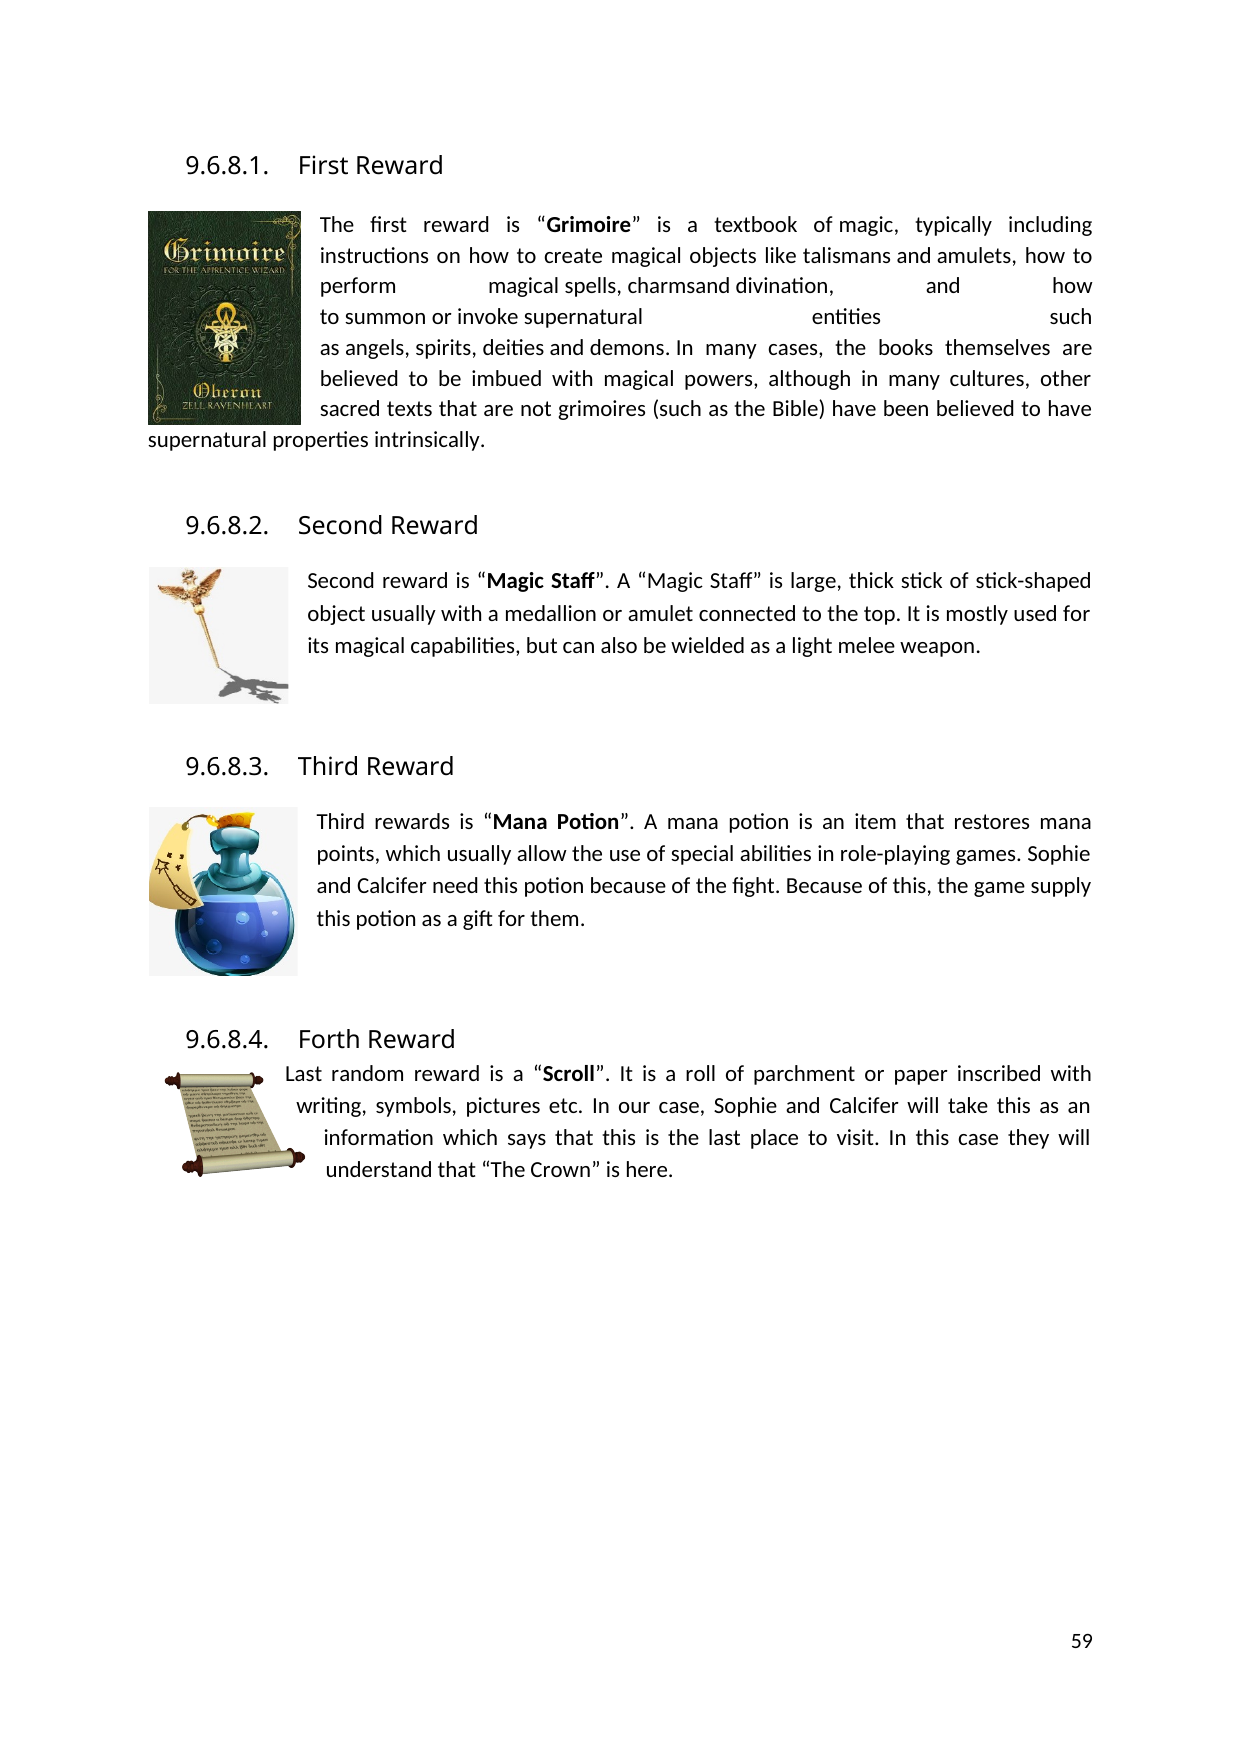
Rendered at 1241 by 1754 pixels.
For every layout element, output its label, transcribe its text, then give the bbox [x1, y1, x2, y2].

text Second reward is “Magic Staff”. A “Magic Staff” is large, thick stick of stick-shaped object usually with a medallion or amulet connected to the top. It is mostly used for its magical capabilities, but can also be wielded as a light melee weapon. [148, 566, 1093, 659]
subtitle Forth Reward [185, 1021, 1093, 1055]
text Third rewards is “Mana Potion”. A mana potion is an item that restores mana points, which usually allow the use of special abilities in role-playing games. Sophie and Calcifer need this potion because of the fight. Because of this, the game supply this potion as a gift for them. [298, 807, 1093, 932]
subtitle Third Reward [185, 748, 1093, 782]
text Last random reward is a “Scroll”. It is a roll of parchment or paper inscribed with writing, symbols, pictures etc. In our case, Sophie and Calcifer will take this as an information which says that this is the last place to visit. In this case they will understand that “The Crown” is here. [148, 1059, 1093, 1183]
subtitle First Reward [185, 148, 1093, 182]
subtitle Second Reward [185, 507, 1093, 541]
picture [147, 567, 288, 702]
text The first reward is “Grimoire” is a textbook of magic, typically including instructions on how to create magical objects like talismans and amulets, how to perform magical spells, charmsand divination, and how to summon or invoke supernatural entities such as angels, spirits, deities and demons. In many cases, the books themselves are believed to be imbued with magical powers, although in many cultures, other sacred texts that are not grimoires (such as the Bible) have been believed to have supernatural properties intrinsically. [148, 210, 1093, 453]
picture [159, 1063, 307, 1183]
picture [147, 807, 298, 974]
picture [147, 211, 301, 424]
